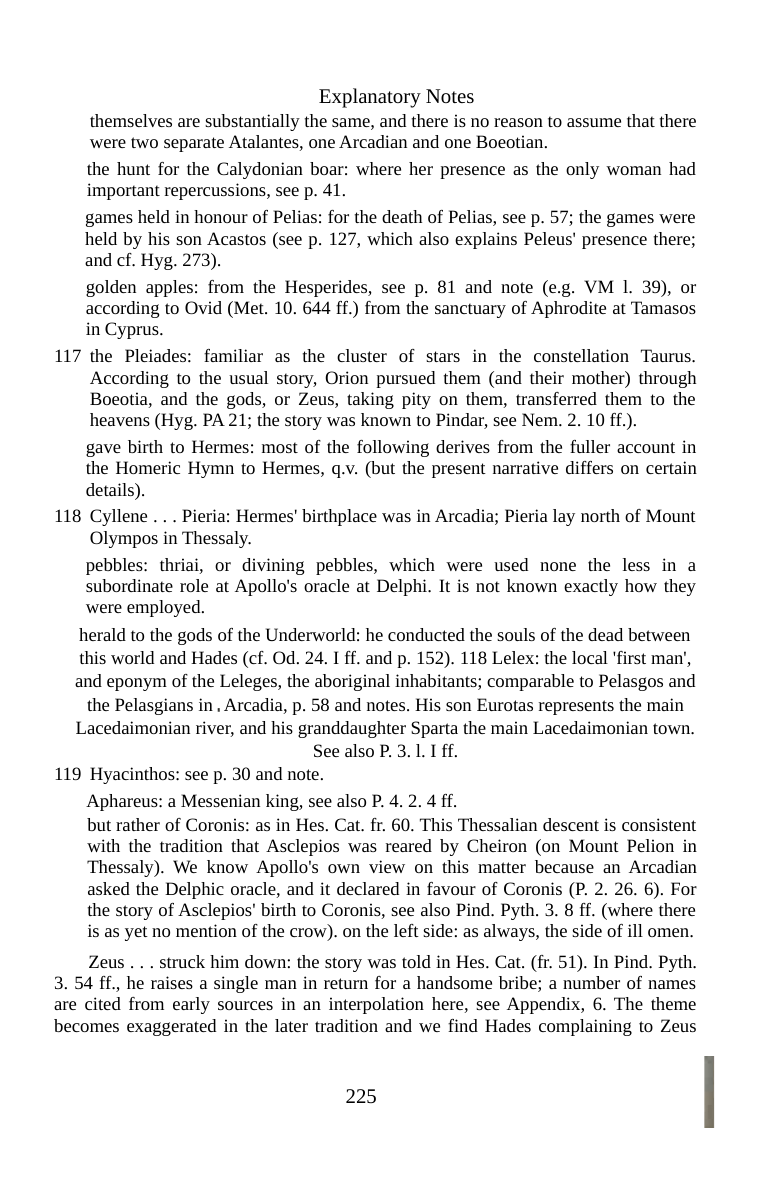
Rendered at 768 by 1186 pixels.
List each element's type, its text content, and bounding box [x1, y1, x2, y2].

text pebbles: thriai, or divining pebbles, which were used none the less in a subordinate role at Apollo's oracle at Delphi. It is not known exactly how they were employed. [86, 554, 698, 618]
text herald to the gods of the Underworld: he conducted the souls of the dead between this world and Hades (cf. Od. 24. I ff. and p. 152). 118 Lelex: the local 'first man', and eponym of the Leleges, the aboriginal inhabitants; comparable to Pelasgos and the Pelasgians in Arcadia, p. 58 and notes. His son Eurotas represents the main Lacedaimonian river, and his granddaughter Sparta the main Lacedaimonian town. See also P. 3. l. I ff. [71, 624, 699, 762]
text gave birth to Hermes: most of the following derives from the fuller account in the Homeric Hymn to Hermes, q.v. (but the present narrative differs on certain details). [86, 437, 698, 500]
list the Pleiades: familiar as the cluster of stars in the constellation Taurus. According to the usual story, Orion pursued them (and their mother) through Boeotia, and the gods, or Zeus, taking pity on them, transferred them to the heavens (Hyg. PA 21; the story was known to Pindar, see Nem. 2. 10 ff.). [54, 346, 698, 431]
list Cyllene . . . Pieria: Hermes' birthplace was in Arcadia; Pieria lay north of Mount Olympos in Thessaly. [54, 506, 698, 548]
text Aphareus: a Messenian king, see also P. 4. 2. 4 ff. [86, 791, 698, 812]
picture [704, 1056, 715, 1128]
text but rather of Coronis: as in Hes. Cat. fr. 60. This Thessalian descent is consistent with the tradition that Asclepios was reared by Cheiron (on Mount Pelion in Thessaly). We know Apollo's own view on this matter because an Arcadian asked the Delphic oracle, and it declared in favour of Coronis (P. 2. 26. 6). For the story of Asclepios' birth to Coronis, see also Pind. Pyth. 3. 8 ff. (where there is as yet no mention of the crow). on the left side: as always, the side of ill omen. [87, 815, 698, 941]
list Hyacinthos: see p. 30 and note. [54, 763, 698, 784]
text the hunt for the Calydonian boar: where her presence as the only woman had important repercussions, see p. 41. [87, 159, 698, 201]
text games held in honour of Pelias: for the death of Pelias, see p. 57; the games were held by his son Acastos (see p. 127, which also explains Peleus' presence there; and cf. Hyg. 273). [85, 207, 698, 270]
text golden apples: from the Hesperides, see p. 81 and note (e.g. VM l. 39), or according to Ovid (Met. 10. 644 ff.) from the sanctuary of Aphrodite at Tamasos in Cyprus. [86, 277, 698, 340]
